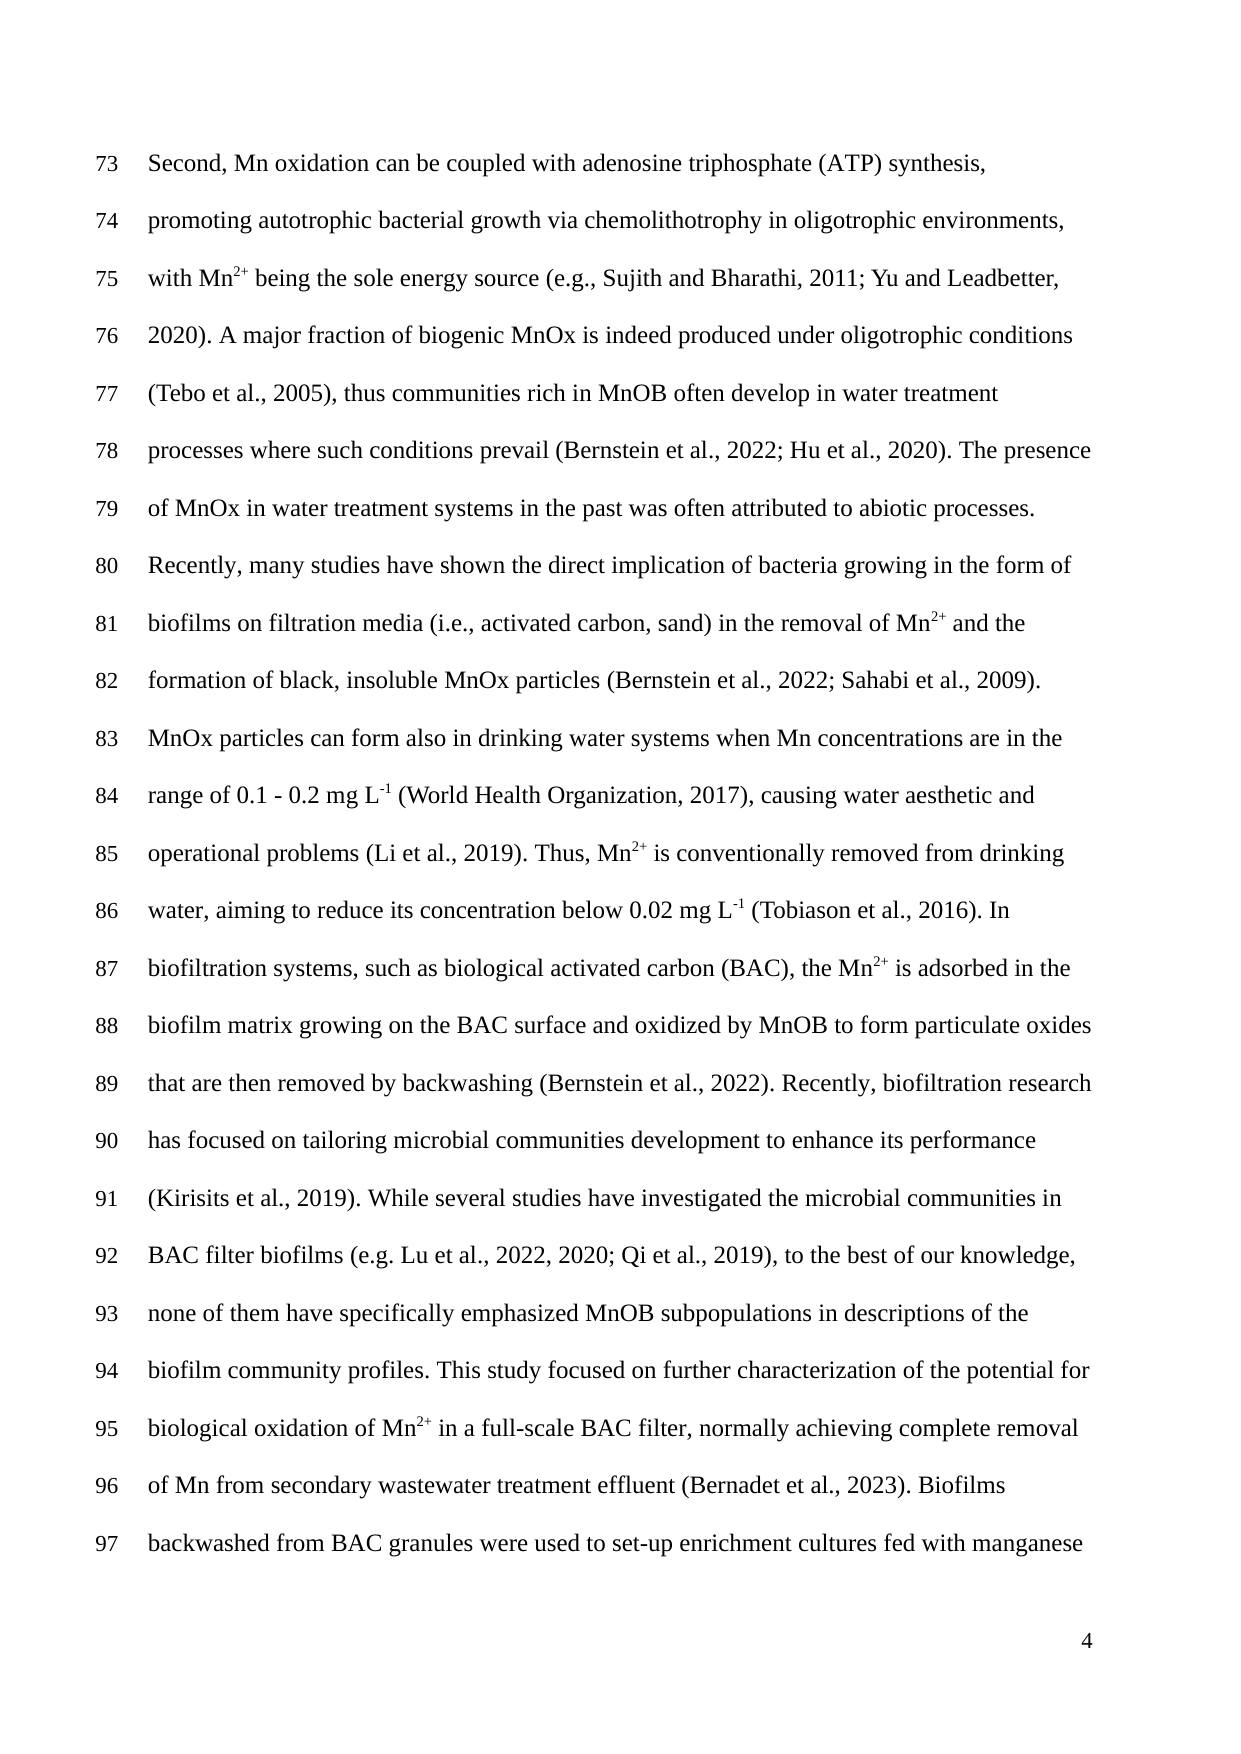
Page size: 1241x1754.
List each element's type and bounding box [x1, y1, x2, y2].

text [148, 148, 1093, 1556]
